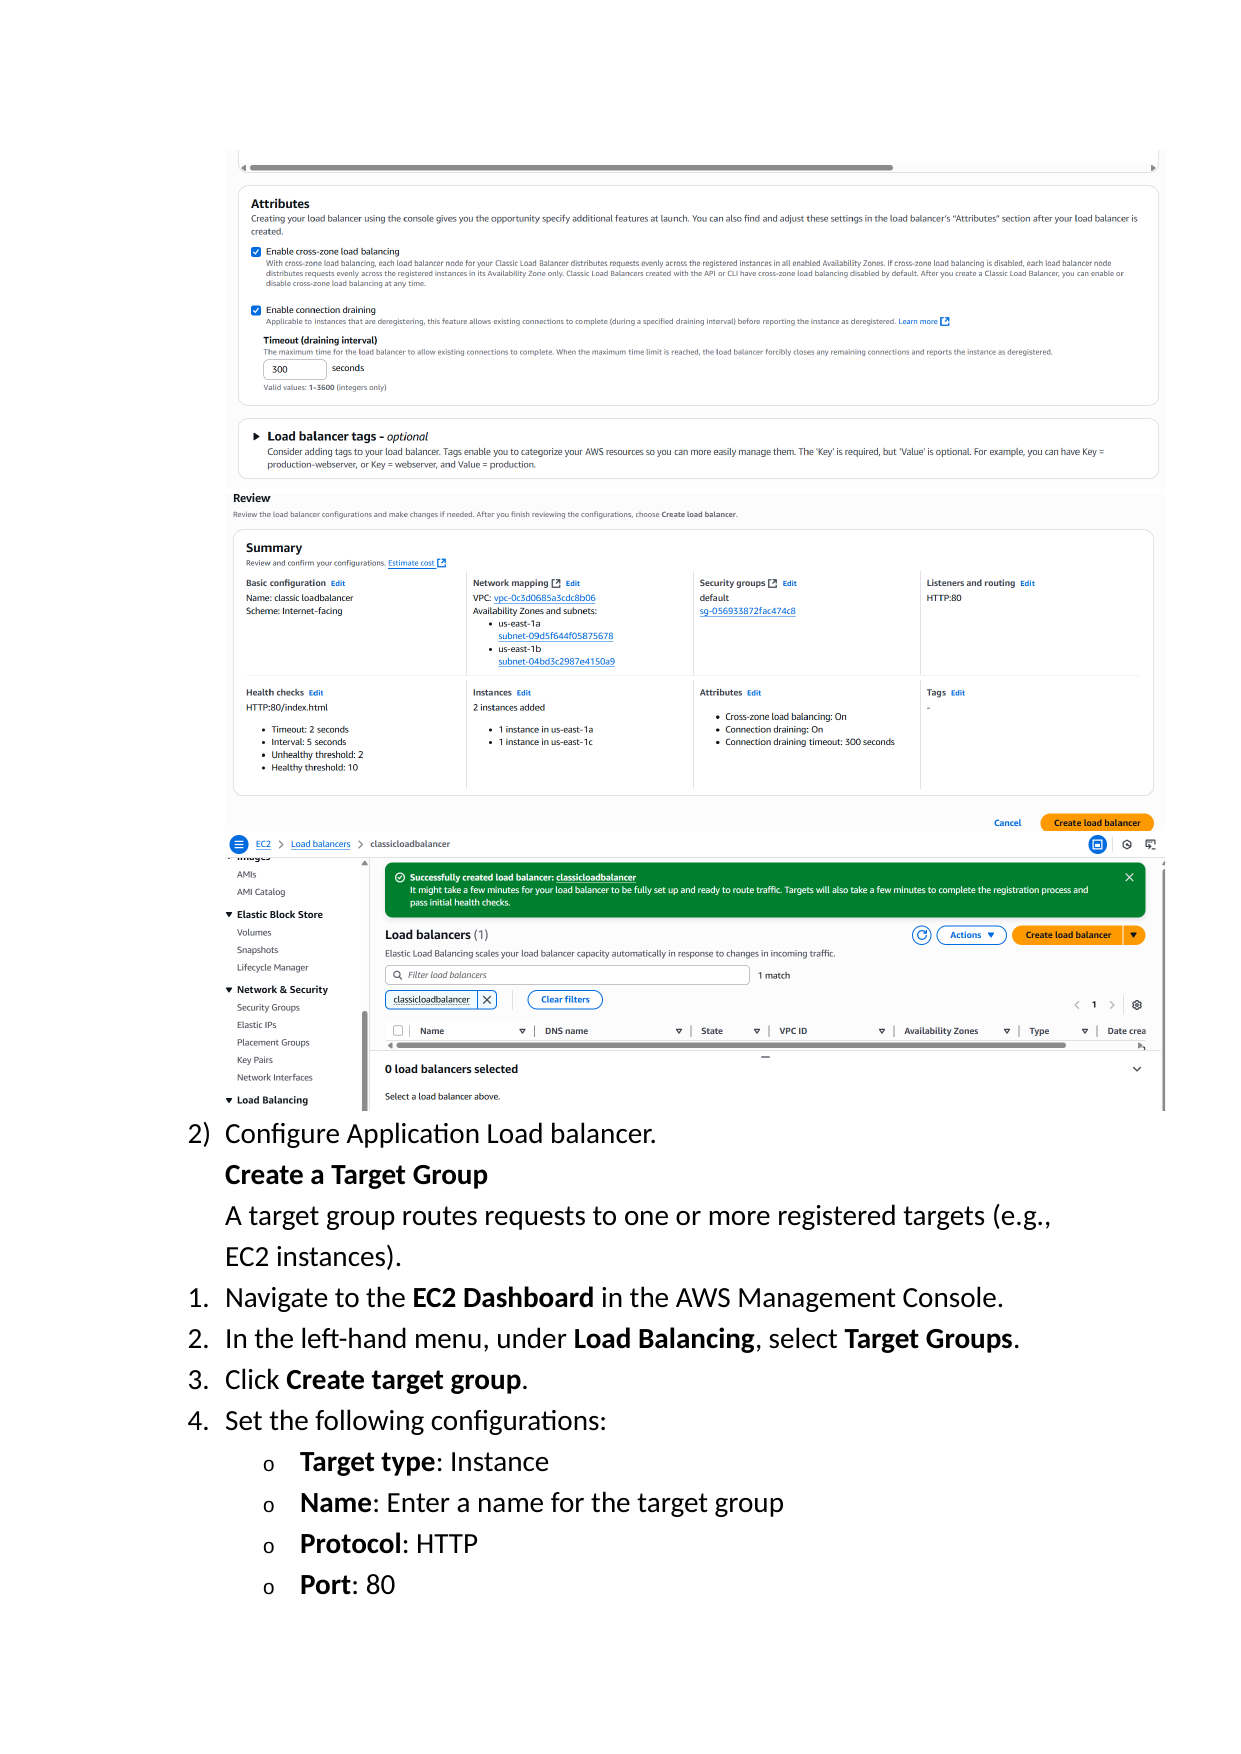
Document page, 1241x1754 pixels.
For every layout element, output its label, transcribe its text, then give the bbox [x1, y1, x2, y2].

picture [225, 493, 1166, 831]
list Navigate to the EC2 Dashboard in the AWS Management Console. [187, 1279, 1090, 1315]
list Set the following configurations: [187, 1402, 1090, 1438]
list In the left-hand menu, under Load Balancing, select Target Groups. [187, 1320, 1090, 1356]
list A target group routes requests to one or more registered targets (e.g., EC2 instances). [225, 1197, 1090, 1274]
list Name: Enter a name for the target group [262, 1484, 1090, 1519]
picture [225, 150, 1166, 489]
list Port: 80 [262, 1566, 1090, 1601]
picture [225, 835, 1166, 1111]
list Protocol: HTTP [262, 1525, 1090, 1561]
list Configure Application Load balancer. [187, 1116, 1090, 1151]
list Click Create target group. [187, 1361, 1090, 1397]
list Create a Target Group [225, 1156, 1090, 1192]
list Target type: Instance [262, 1443, 1090, 1479]
